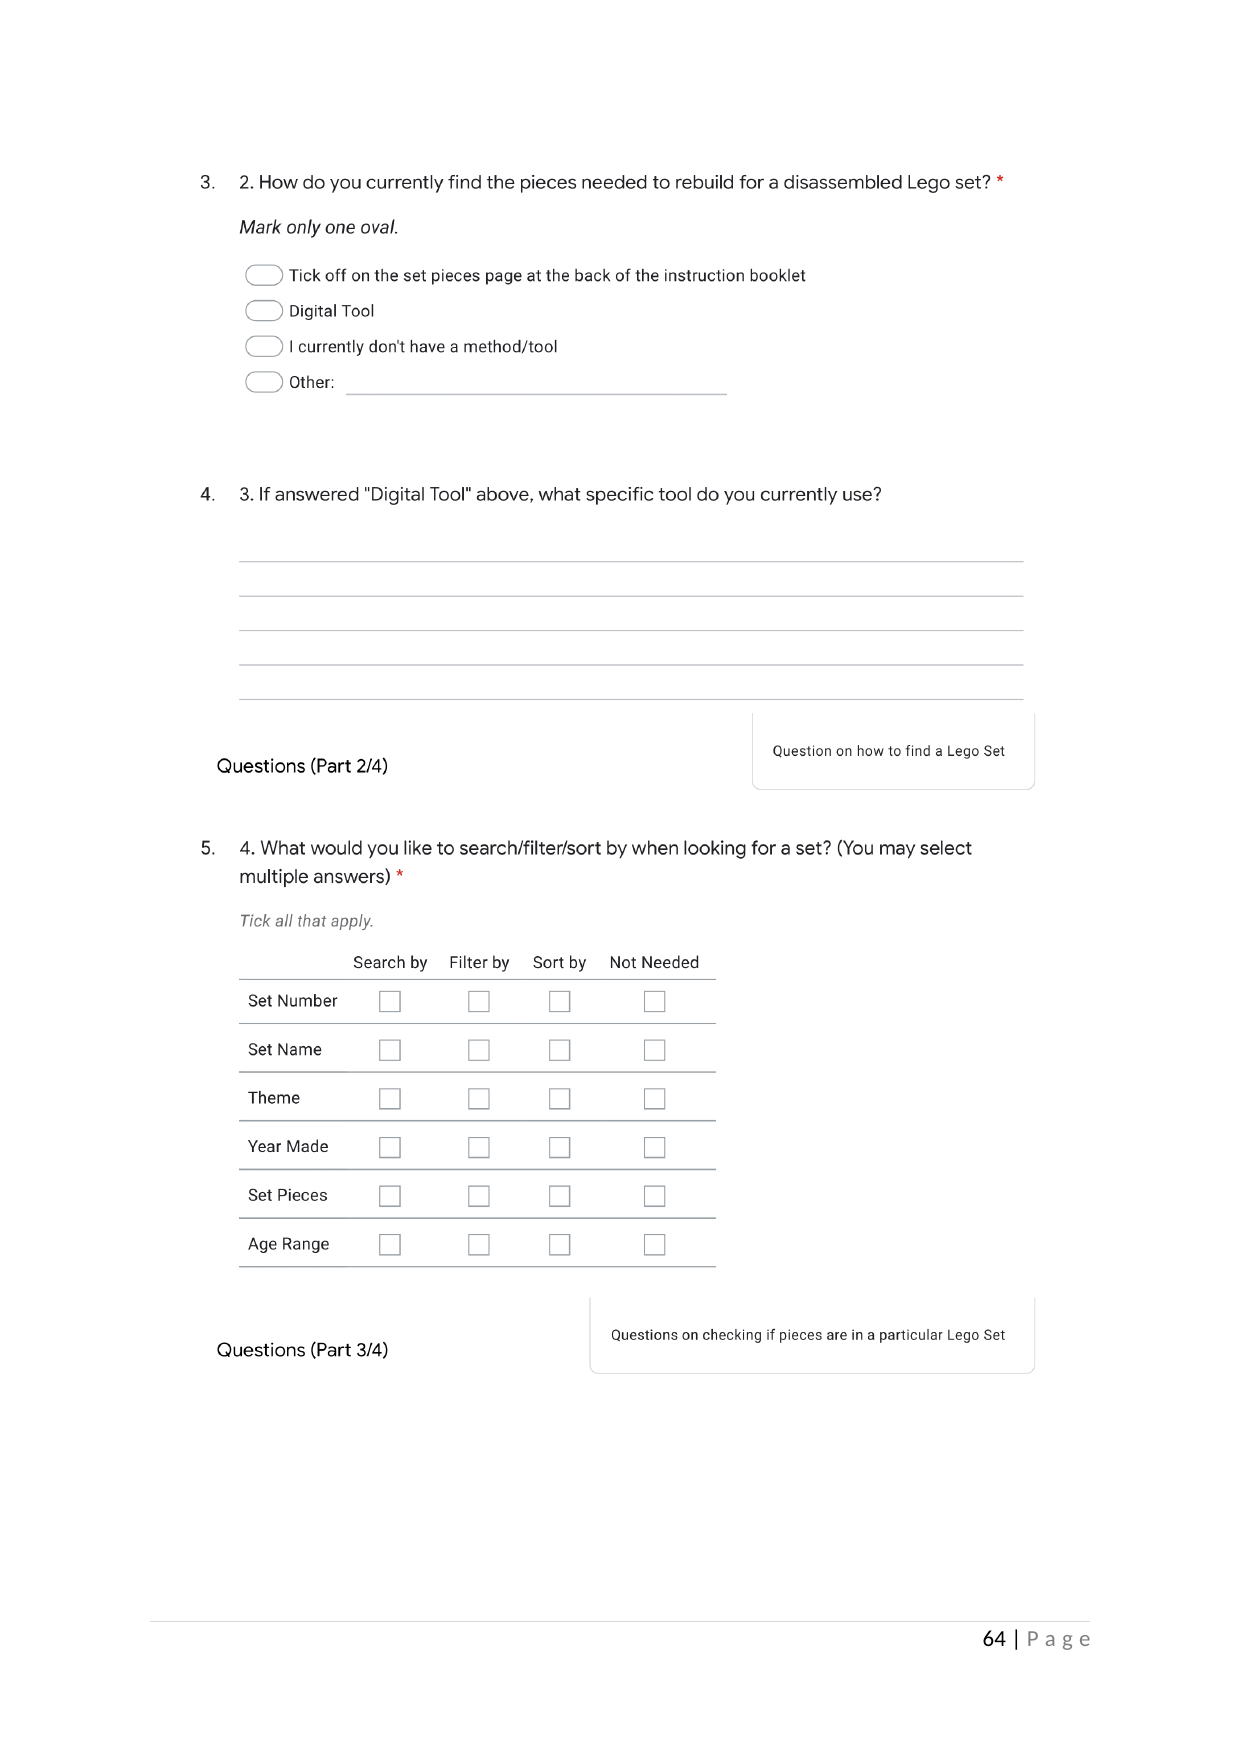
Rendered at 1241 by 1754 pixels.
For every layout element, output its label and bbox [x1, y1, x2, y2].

picture [150, 150, 1091, 1481]
